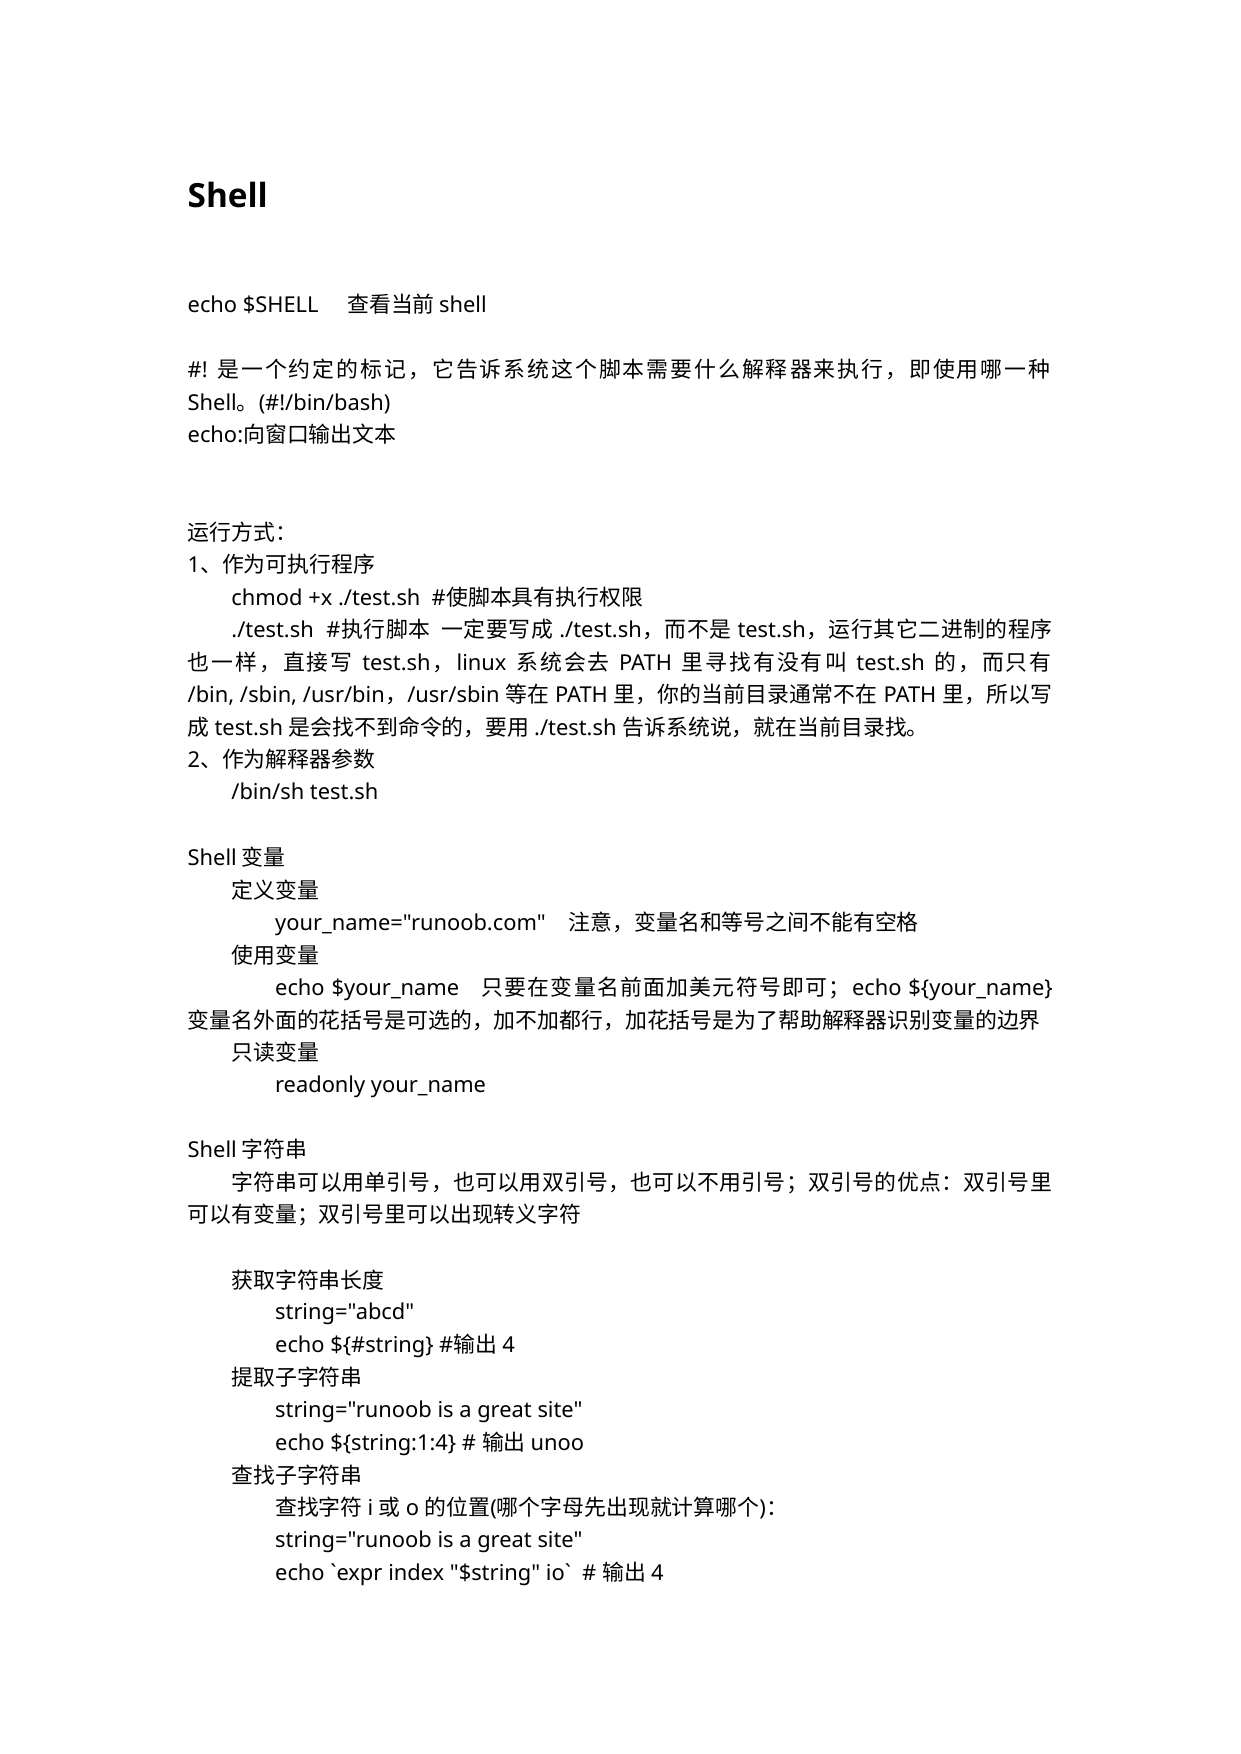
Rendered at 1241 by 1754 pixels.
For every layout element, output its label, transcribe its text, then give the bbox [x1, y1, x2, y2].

text 使用变量 [187, 937, 1053, 970]
text readonly your_name [187, 1067, 1053, 1100]
text 1、作为可执行程序 [187, 547, 1053, 580]
text #! 是一个约定的标记，它告诉系统这个脚本需要什么解释器来执行，即使用哪一种 Shell。(#!/bin/bash) [187, 352, 1053, 417]
text 提取子字符串 [187, 1360, 1053, 1392]
text echo $your_name 只要在变量名前面加美元符号即可；echo ${your_name} 变量名外面的花括号是可选的，加不加都行，加花括号是为了帮助解释器识别变量的边界 [187, 970, 1053, 1035]
text /bin/sh test.sh [187, 775, 1053, 807]
text ./test.sh #执行脚本 一定要写成 ./test.sh，而不是 test.sh，运行其它二进制的程序也一样，直接写 test.sh，linux 系统会去 PATH 里寻找有没有叫 test.sh 的，而只有 /bin, /sbin, /usr/bin，/usr/sbin 等在 PATH 里，你的当前目录通常不在 PATH 里，所以写成 test.sh 是会找不到命令的，要用 ./test.sh 告诉系统说，就在当前目录找。 [187, 612, 1053, 742]
subtitle Shell [187, 162, 1053, 227]
text string="abcd" [187, 1295, 1053, 1327]
text echo ${#string} #输出 4 [187, 1327, 1053, 1360]
text 获取字符串长度 [187, 1262, 1053, 1295]
text echo $SHELL 查看当前shell [187, 287, 1053, 320]
text 查找子字符串 [187, 1457, 1053, 1490]
text 查找字符 i 或 o 的位置(哪个字母先出现就计算哪个)： [187, 1490, 1053, 1522]
text 字符串可以用单引号，也可以用双引号，也可以不用引号；双引号的优点：双引号里可以有变量；双引号里可以出现转义字符 [187, 1165, 1053, 1230]
text echo:向窗口输出文本 [187, 417, 1053, 450]
text echo `expr index "$string" io` # 输出 4 [187, 1555, 1053, 1587]
text 运行方式： [187, 515, 1053, 547]
text 定义变量 [187, 872, 1053, 905]
text 只读变量 [187, 1035, 1053, 1067]
text string="runoob is a great site" [187, 1392, 1053, 1425]
text string="runoob is a great site" [187, 1522, 1053, 1555]
text Shell变量 [187, 840, 1053, 872]
text Shell字符串 [187, 1132, 1053, 1165]
text your_name="runoob.com" 注意，变量名和等号之间不能有空格 [187, 905, 1053, 937]
text 2、作为解释器参数 [187, 742, 1053, 775]
text chmod +x ./test.sh #使脚本具有执行权限 [187, 580, 1053, 612]
text echo ${string:1:4} # 输出 unoo [187, 1425, 1053, 1457]
